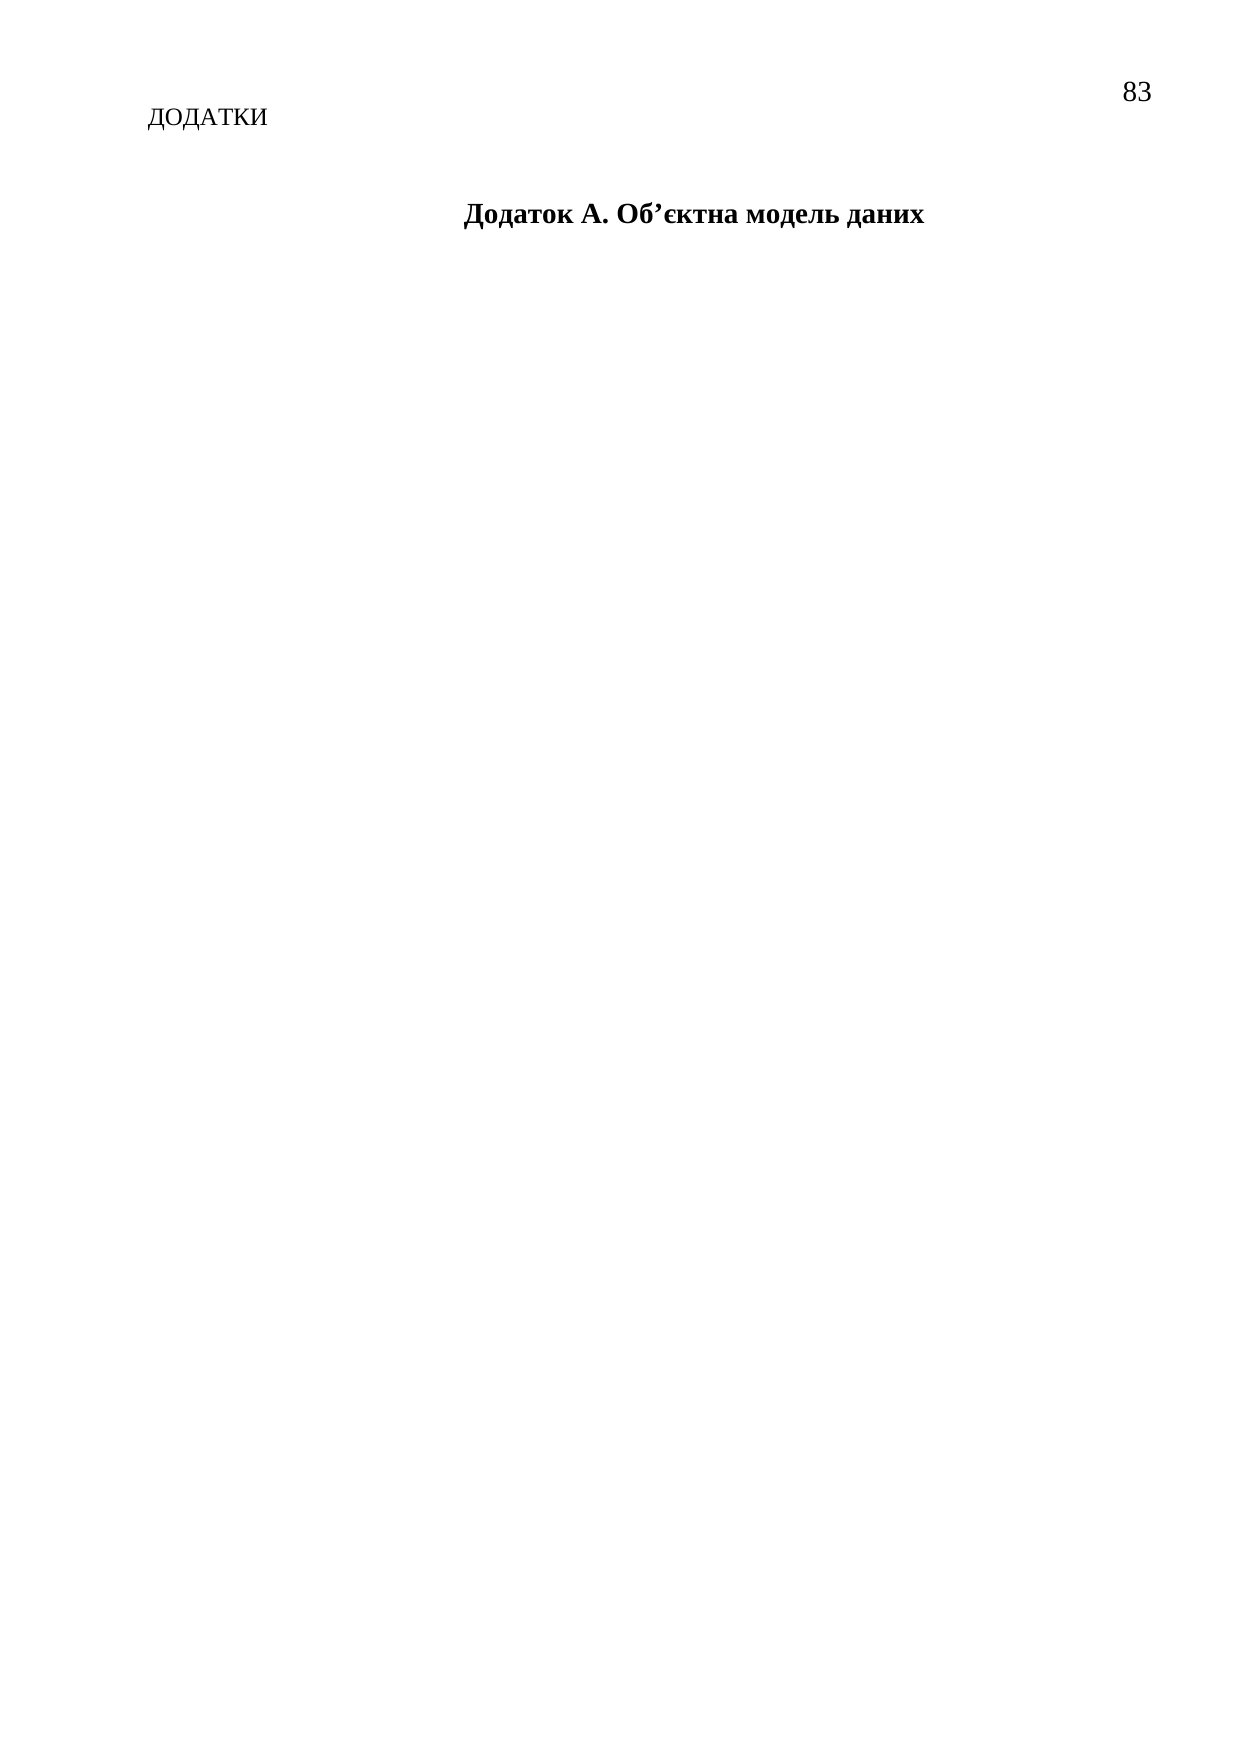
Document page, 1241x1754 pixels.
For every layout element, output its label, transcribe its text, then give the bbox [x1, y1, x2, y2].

text Додаток А. Об’єктна модель даних [148, 196, 1152, 229]
text ДОДАТКИ [148, 102, 1152, 131]
